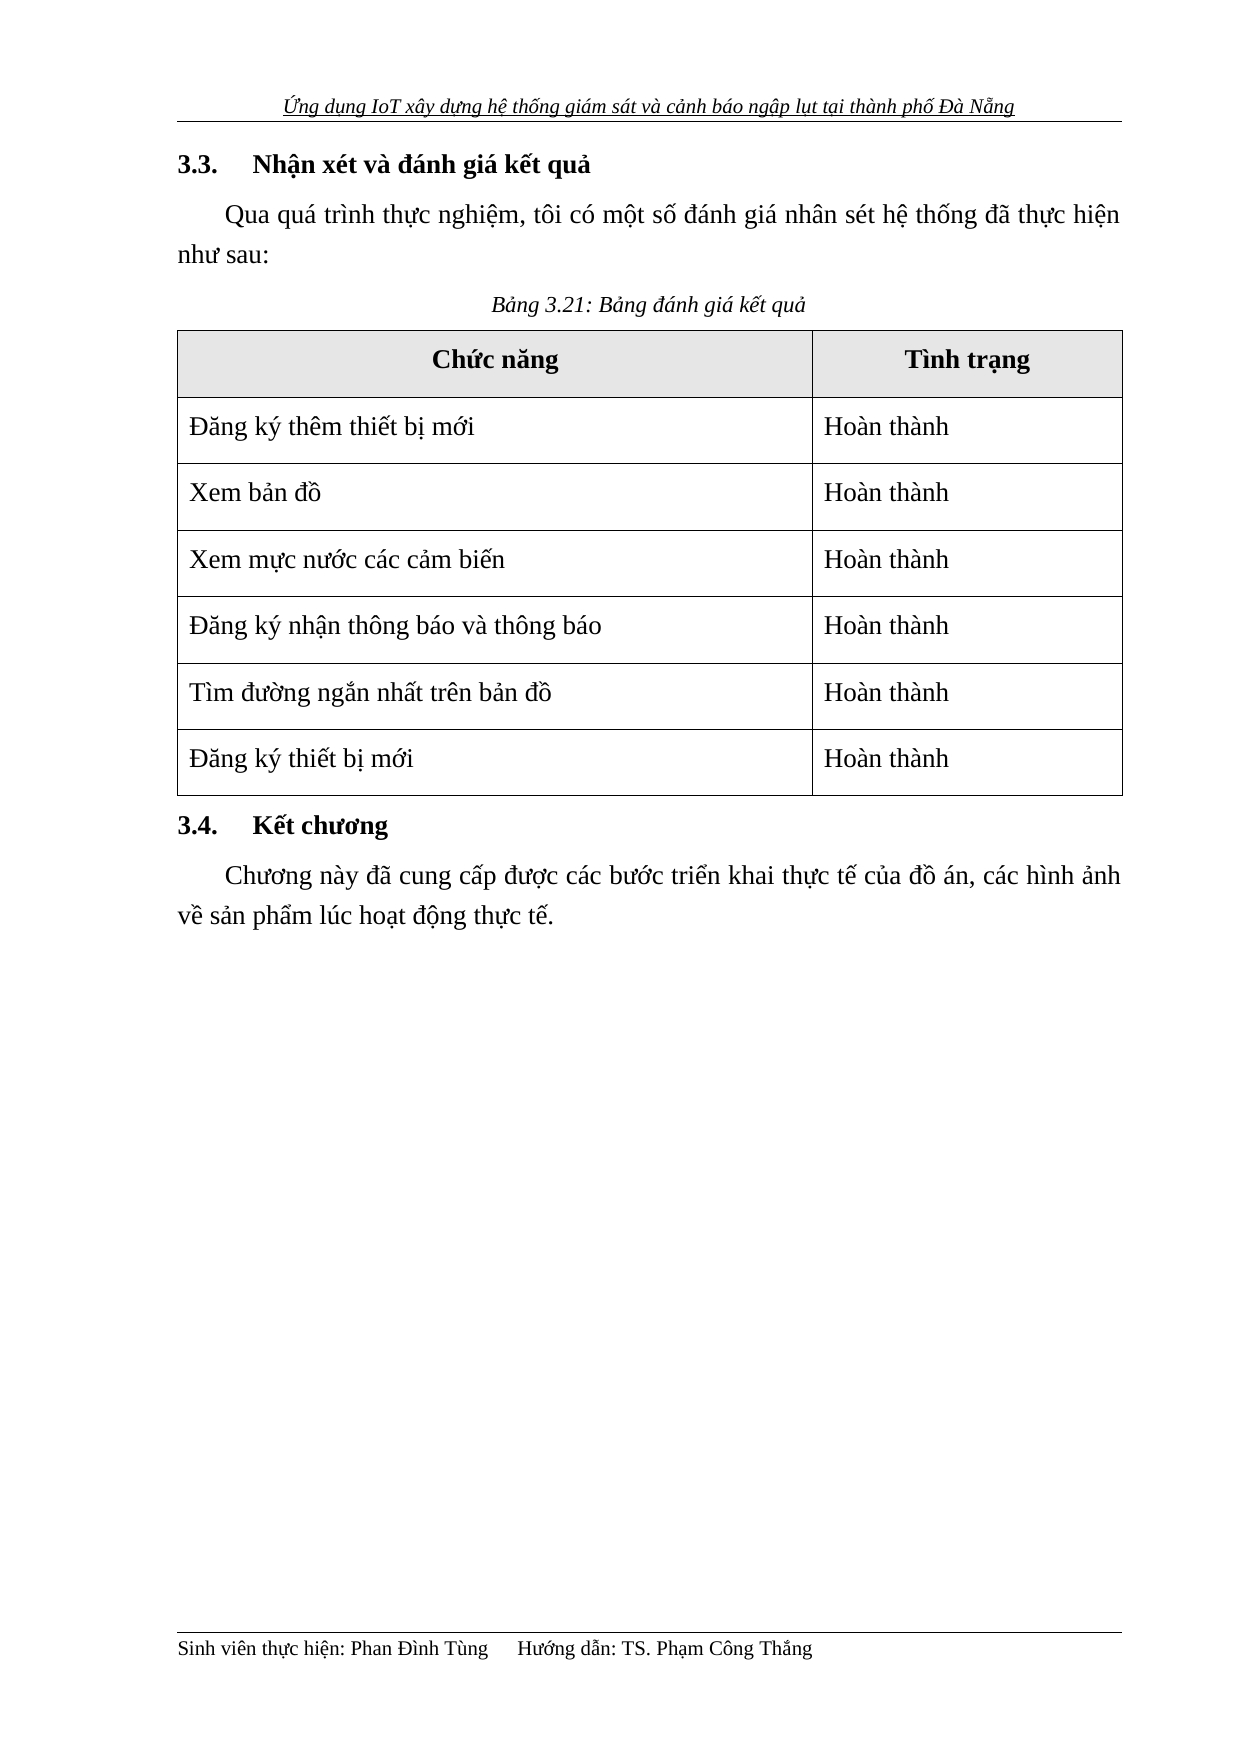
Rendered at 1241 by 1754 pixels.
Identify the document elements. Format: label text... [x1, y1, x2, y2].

table_header Tình trạng [813, 331, 1122, 397]
table_cell Xem mực nước các cảm biến [178, 531, 812, 596]
text Chương này đã cung cấp được các bước triển khai thực tế của đồ án, các hình ảnh về sản phẩm lúc hoạt động thực tế. [177, 859, 1122, 931]
table_header Chức năng [178, 331, 812, 397]
table_cell Hoàn thành [813, 597, 1122, 662]
table_cell Tìm đường ngắn nhất trên bản đồ [178, 664, 812, 729]
table_cell Đăng ký thiết bị mới [178, 730, 812, 795]
subtitle 3.3. Nhận xét và đánh giá kết quả [177, 148, 1122, 179]
table_cell Đăng ký thêm thiết bị mới [178, 398, 812, 463]
table_cell Xem bản đồ [178, 464, 812, 529]
table_cell Hoàn thành [813, 730, 1122, 795]
table_cell Hoàn thành [813, 664, 1122, 729]
table_cell Hoàn thành [813, 464, 1122, 529]
table_cell Hoàn thành [813, 531, 1122, 596]
subtitle 3.4. Kết chương [177, 809, 1122, 840]
table_cell Hoàn thành [813, 398, 1122, 463]
text Qua quá trình thực nghiệm, tôi có một số đánh giá nhân sét hệ thống đã thực hiện như sau: [177, 198, 1122, 269]
table_cell Đăng ký nhận thông báo và thông báo [178, 597, 812, 662]
